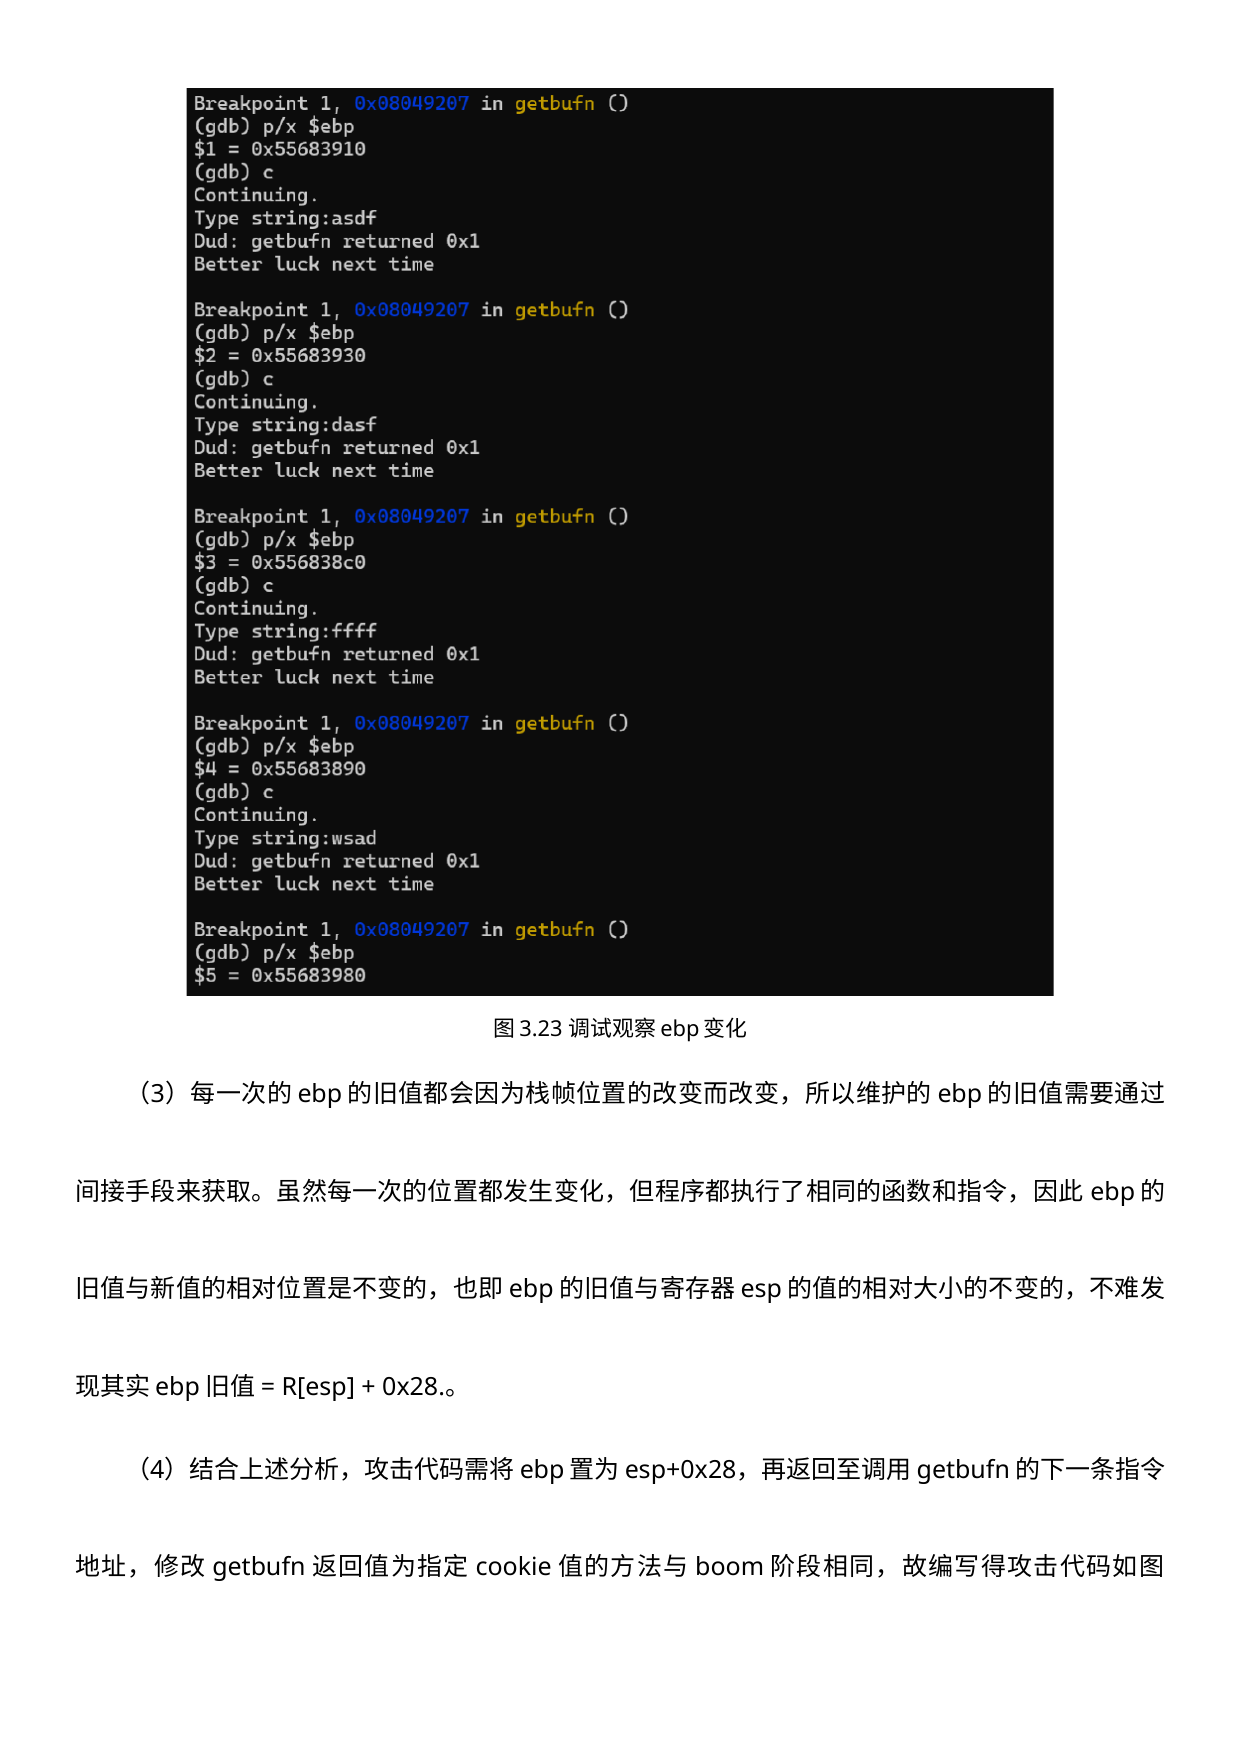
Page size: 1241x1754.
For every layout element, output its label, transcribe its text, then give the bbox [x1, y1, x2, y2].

picture [186, 88, 1054, 996]
text （3）每一次的ebp的旧值都会因为栈帧位置的改变而改变，所以维护的ebp的旧值需要通过间接手段来获取。虽然每一次的位置都发生变化，但程序都执行了相同的函数和指令，因此ebp的旧值与新值的相对位置是不变的，也即ebp的旧值与寄存器esp的值的相对大小的不变的，不难发现其实ebp旧值 = R[esp] + 0x28.。 [75, 1059, 1165, 1417]
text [75, 1435, 1165, 1597]
text 图3.23 调试观察ebp变化 [75, 1011, 1165, 1043]
